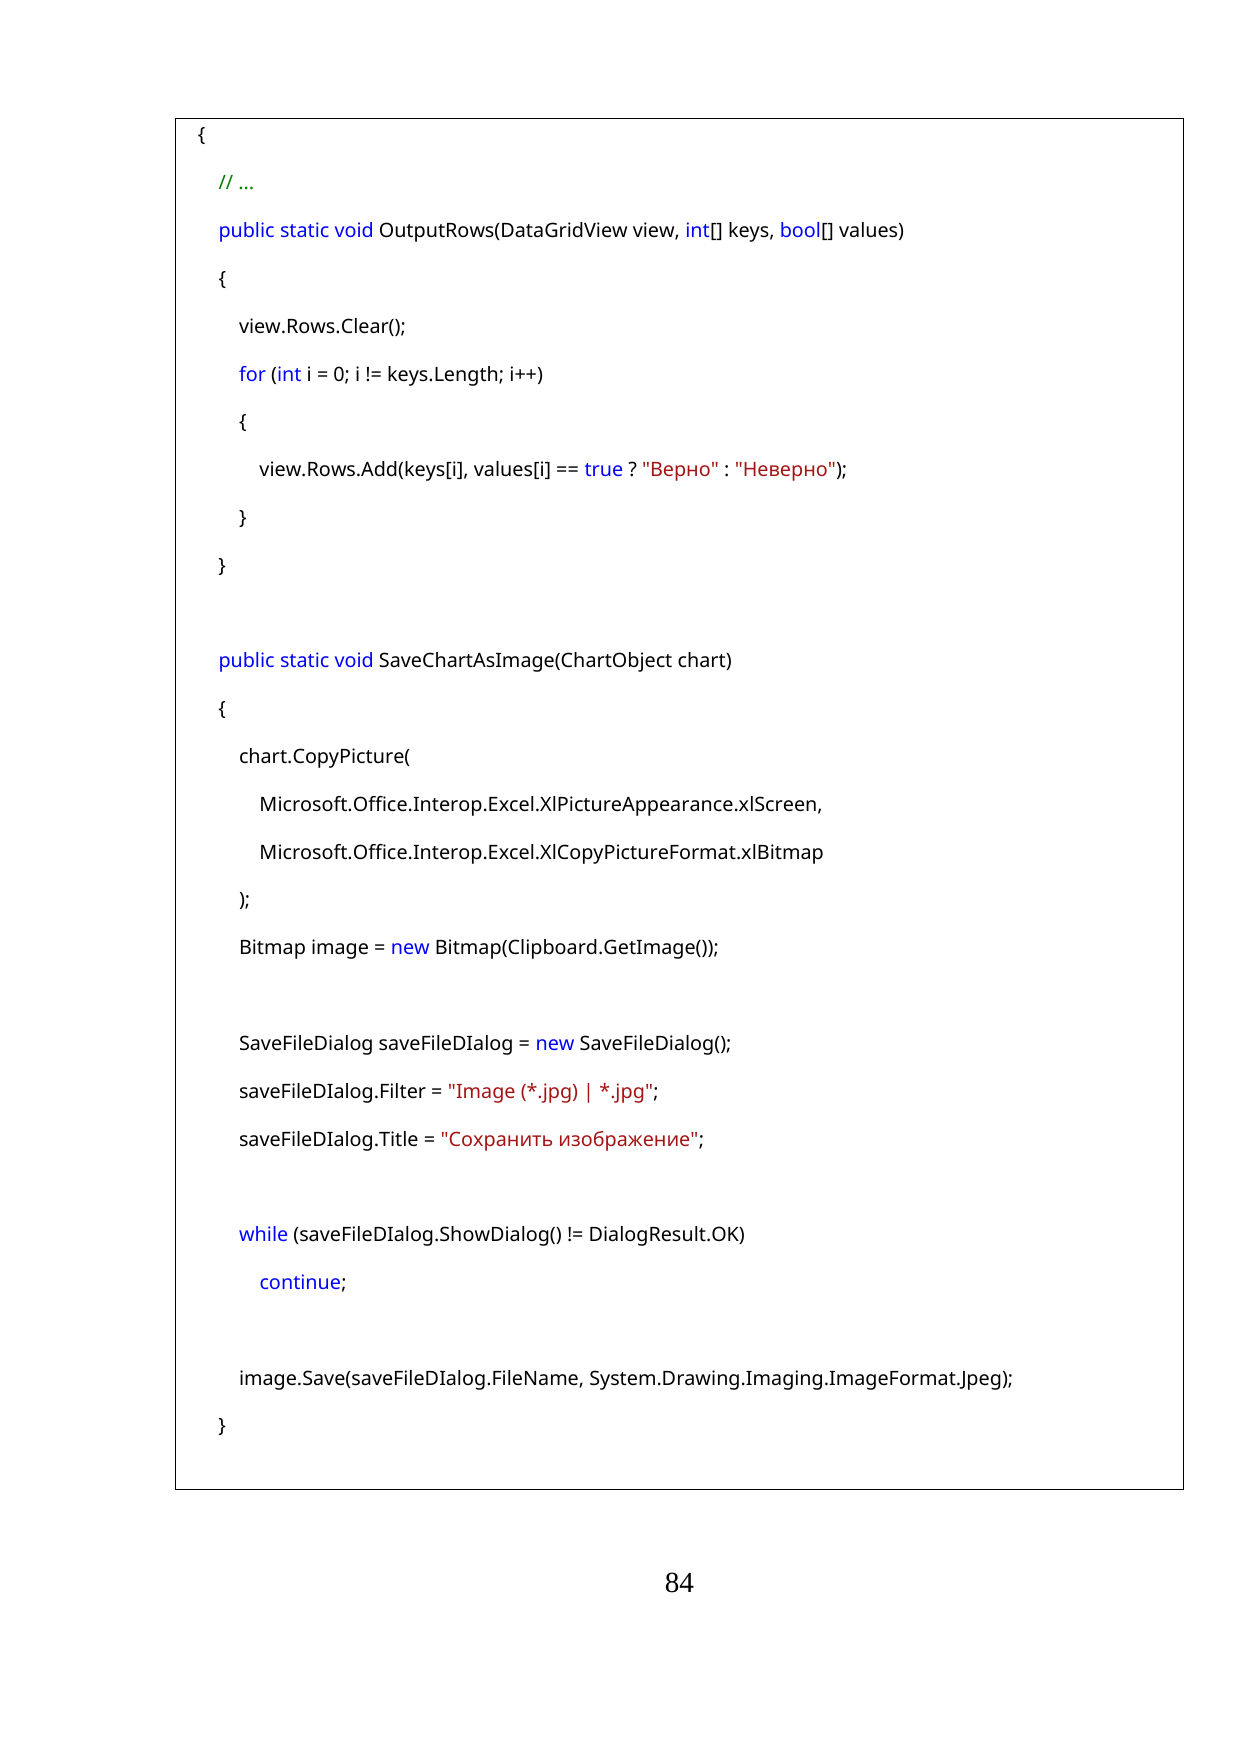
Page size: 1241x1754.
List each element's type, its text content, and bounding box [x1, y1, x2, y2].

text { [176, 405, 1183, 434]
text public static void SaveChartAsImage(ChartObject chart) [176, 644, 1183, 674]
text { [176, 119, 1183, 148]
text view.Rows.Clear(); [176, 309, 1183, 339]
text { [176, 692, 1183, 721]
text continue; [176, 1266, 1183, 1295]
text image.Save(saveFileDIalog.FileName, System.Drawing.Imaging.ImageFormat.Jpeg); [176, 1361, 1183, 1391]
text } [176, 548, 1183, 578]
text saveFileDIalog.Title = "Сохранить изображение"; [176, 1122, 1183, 1152]
text SaveFileDialog saveFileDIalog = new SaveFileDialog(); [176, 1027, 1183, 1056]
text public static void OutputRows(DataGridView view, int[] keys, bool[] values) [176, 214, 1183, 243]
text Bitmap image = new Bitmap(Clipboard.GetImage()); [176, 931, 1183, 961]
text } [176, 501, 1183, 530]
text // ... [176, 166, 1183, 196]
text Microsoft.Office.Interop.Excel.XlPictureAppearance.xlScreen, [176, 787, 1183, 817]
text saveFileDIalog.Filter = "Image (*.jpg) | *.jpg"; [176, 1074, 1183, 1104]
text ); [176, 883, 1183, 913]
text view.Rows.Add(keys[i], values[i] == true ? "Верно" : "Неверно"); [176, 453, 1183, 482]
text } [176, 1409, 1183, 1439]
text while (saveFileDIalog.ShowDialog() != DialogResult.OK) [176, 1218, 1183, 1247]
text { [176, 262, 1183, 291]
text chart.CopyPicture( [176, 740, 1183, 769]
text for (int i = 0; i != keys.Length; i++) [176, 357, 1183, 387]
text Microsoft.Office.Interop.Excel.XlCopyPictureFormat.xlBitmap [176, 835, 1183, 865]
